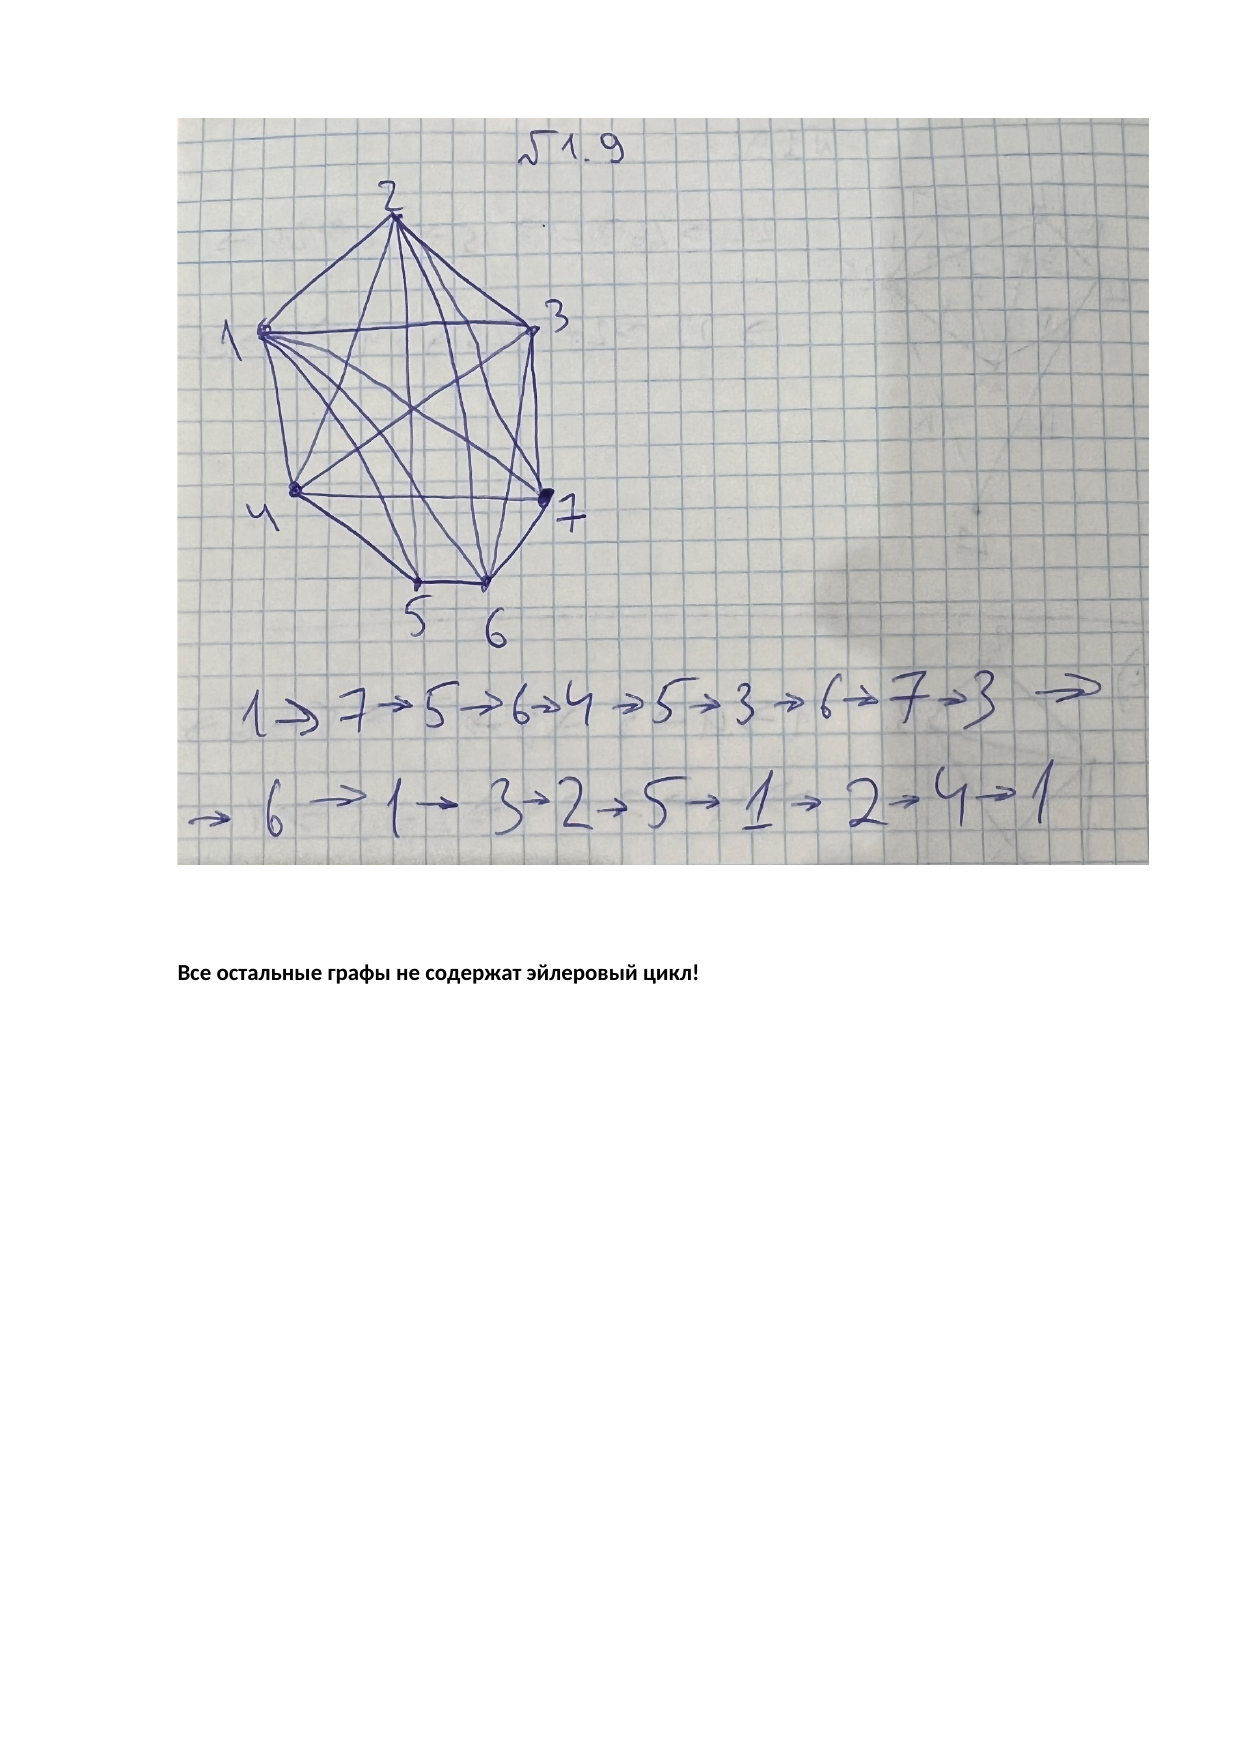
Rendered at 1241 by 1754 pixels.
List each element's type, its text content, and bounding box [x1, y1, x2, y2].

picture [177, 118, 1149, 865]
